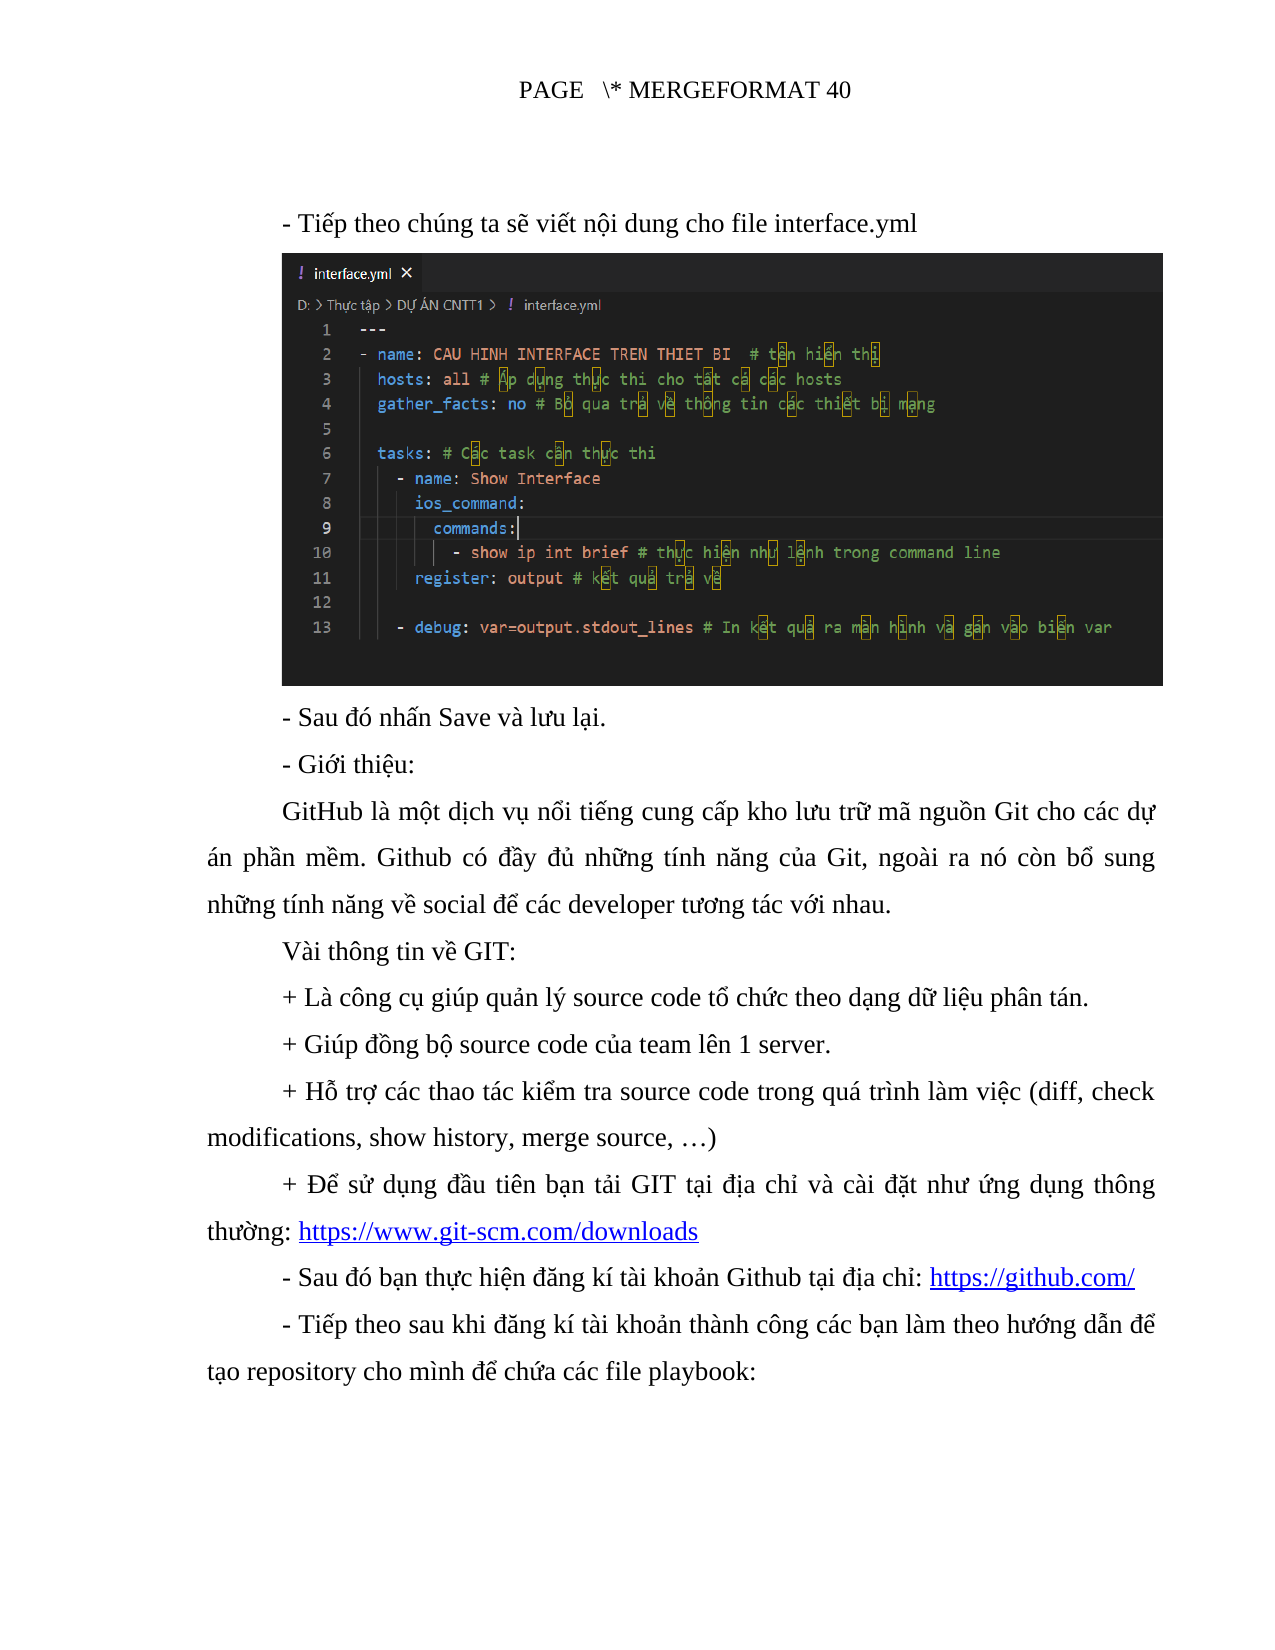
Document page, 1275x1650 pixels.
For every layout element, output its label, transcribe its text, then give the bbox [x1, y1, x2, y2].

text - Tiếp theo sau khi đăng kí tài khoản thành công các bạn làm theo hướng dẫn để tạo repository cho mình để chứa các file playbook: [207, 1308, 1157, 1386]
text - Tiếp theo chúng ta sẽ viết nội dung cho file interface.yml [207, 207, 1157, 238]
text + Để sử dụng đầu tiên bạn tải GIT tại địa chỉ và cài đặt như ứng dụng thông thường: https://www.git-scm.com/downloads [207, 1168, 1157, 1246]
text GitHub là một dịch vụ nổi tiếng cung cấp kho lưu trữ mã nguồn Git cho các dự án phần mềm. Github có đầy đủ những tính năng của Git, ngoài ra nó còn bổ sung những tính năng về social để các developer tương tác với nhau. [207, 794, 1157, 919]
text + Hỗ trợ các thao tác kiểm tra source code trong quá trình làm việc (diff, check modifications, show history, merge source, …) [207, 1074, 1157, 1152]
text - Sau đó nhấn Save và lưu lại. [207, 701, 1157, 732]
picture [281, 253, 1163, 686]
text + Là công cụ giúp quản lý source code tổ chức theo dạng dữ liệu phân tán. [207, 981, 1157, 1012]
text - Sau đó bạn thực hiện đăng kí tài khoản Github tại địa chỉ: https://github.com/ [207, 1261, 1157, 1292]
text - Giới thiệu: [207, 748, 1157, 779]
text + Giúp đồng bộ source code của team lên 1 server. [207, 1028, 1157, 1059]
text Vài thông tin về GIT: [207, 934, 1157, 966]
